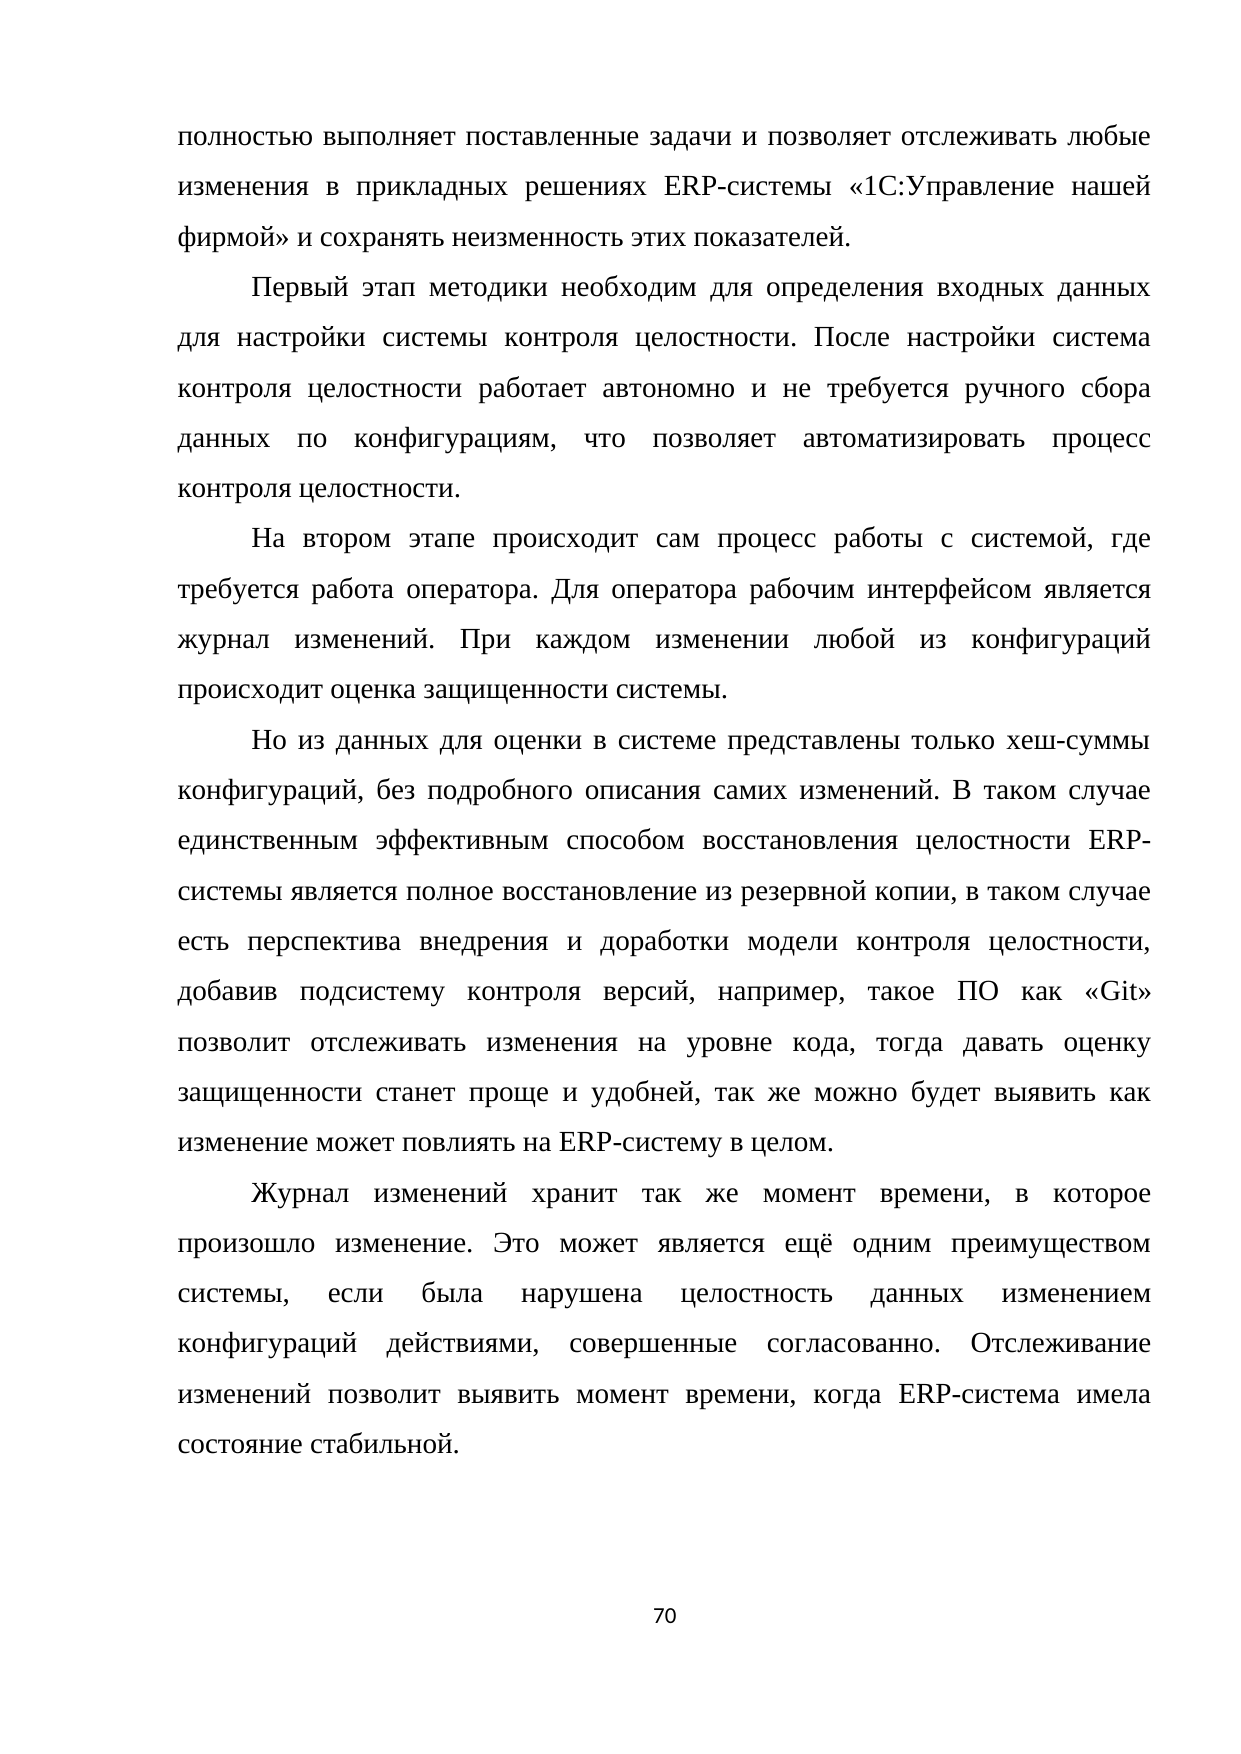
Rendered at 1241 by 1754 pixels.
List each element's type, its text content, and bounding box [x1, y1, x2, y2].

text Но из данных для оценки в системе представлены только хеш-суммы конфигураций, без подробного описания самих изменений. В таком случае единственным эффективным способом восстановления целостности ERP-системы является полное восстановление из резервной копии, в таком случае есть перспектива внедрения и доработки модели контроля целостности, добавив подсистему контроля версий, например, такое ПО как «Git» позволит отслеживать изменения на уровне кода, тогда давать оценку защищенности станет проще и удобней, так же можно будет выявить как изменение может повлиять на ERP-систему в целом. [177, 722, 1152, 1158]
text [177, 118, 1152, 252]
text На втором этапе происходит сам процесс работы с системой, где требуется работа оператора. Для оператора рабочим интерфейсом является журнал изменений. При каждом изменении любой из конфигураций происходит оценка защищенности системы. [177, 521, 1152, 705]
text Первый этап методики необходим для определения входных данных для настройки системы контроля целостности. После настройки система контроля целостности работает автономно и не требуется ручного сбора данных по конфигурациям, что позволяет автоматизировать процесс контроля целостности. [177, 269, 1152, 504]
text Журнал изменений хранит так же момент времени, в которое произошло изменение. Это может является ещё одним преимуществом системы, если была нарушена целостность данных изменением конфигураций действиями, совершенные согласованно. Отслеживание изменений позволит выявить момент времени, когда ERP-система имела состояние стабильной. [177, 1175, 1152, 1460]
